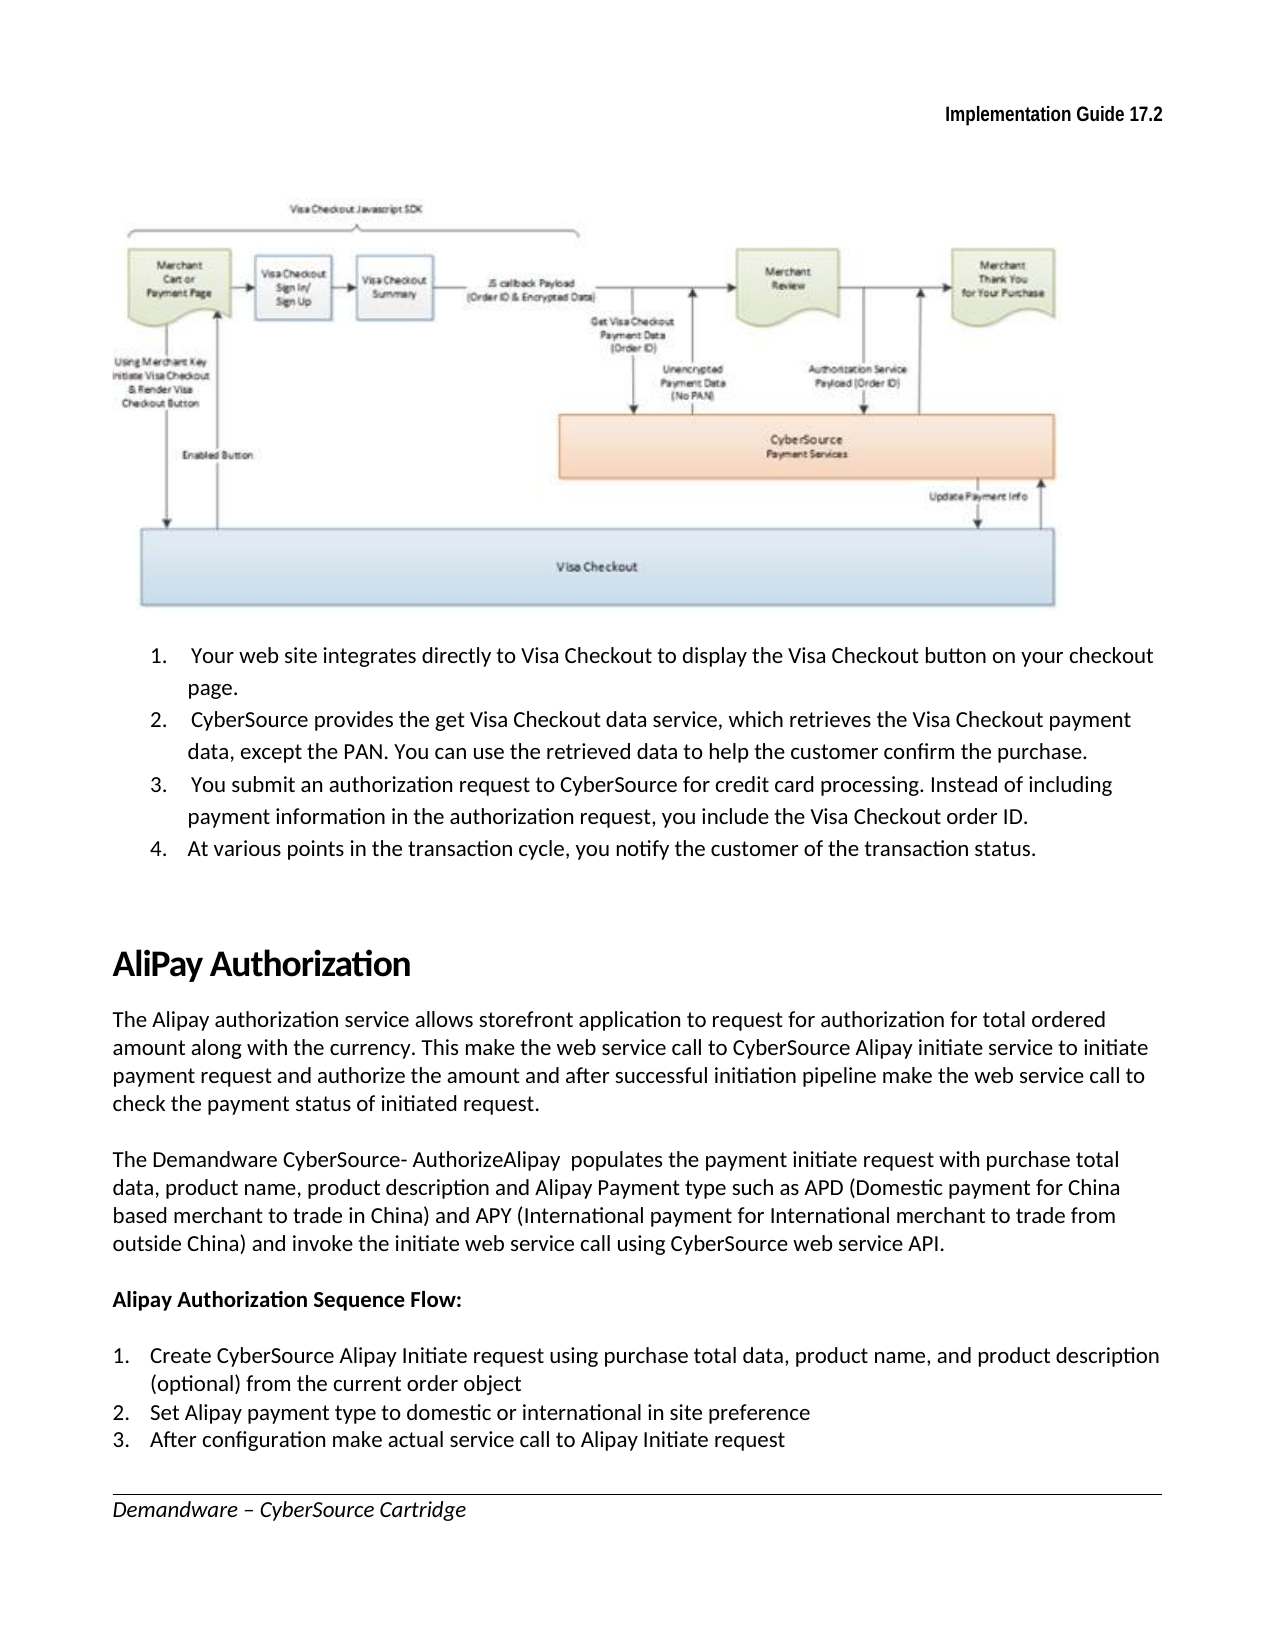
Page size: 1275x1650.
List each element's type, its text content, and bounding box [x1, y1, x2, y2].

list The Alipay authorization service allows storefront application to request for authorization for total ordered amount along with the currency. This make the web service call to CyberSource Alipay initiate service to initiate payment request and authorize the amount and after successful initiation pipeline make the web service call to check the payment status of initiated request. [112, 1005, 1162, 1117]
list 3. You submit an authorization request to CyberSource for credit card processing. Instead of including payment information in the authorization request, you include the Visa Checkout order ID. [150, 770, 1162, 830]
picture [112, 198, 1086, 616]
list Create CyberSource Alipay Initiate request using purchase total data, product name, and product description (optional) from the current order object [112, 1342, 1162, 1398]
list 2. CyberSource provides the get Visa Checkout data service, which retrieves the Visa Checkout payment data, except the PAN. You can use the retrieved data to help the customer confirm the purchase. [150, 705, 1162, 766]
list 1. Your web site integrates directly to Visa Checkout to display the Visa Checkout button on your checkout page. [150, 641, 1162, 701]
list 4. At various points in the transaction cycle, you notify the customer of the transaction status. [150, 834, 1162, 862]
list Alipay Authorization Sequence Flow: [112, 1286, 1162, 1313]
subtitle AliPay Authorization [112, 940, 1162, 986]
list After configuration make actual service call to Alipay Initiate request [112, 1426, 1162, 1454]
list Set Alipay payment type to domestic or international in site preference [112, 1398, 1162, 1426]
list The Demandware CyberSource- AuthorizeAlipay populates the payment initiate request with purchase total data, product name, product description and Alipay Payment type such as APD (Domestic payment for China based merchant to trade in China) and APY (International payment for International merchant to trade from outside China) and invoke the initiate web service call using CyberSource web service API. [112, 1145, 1162, 1257]
